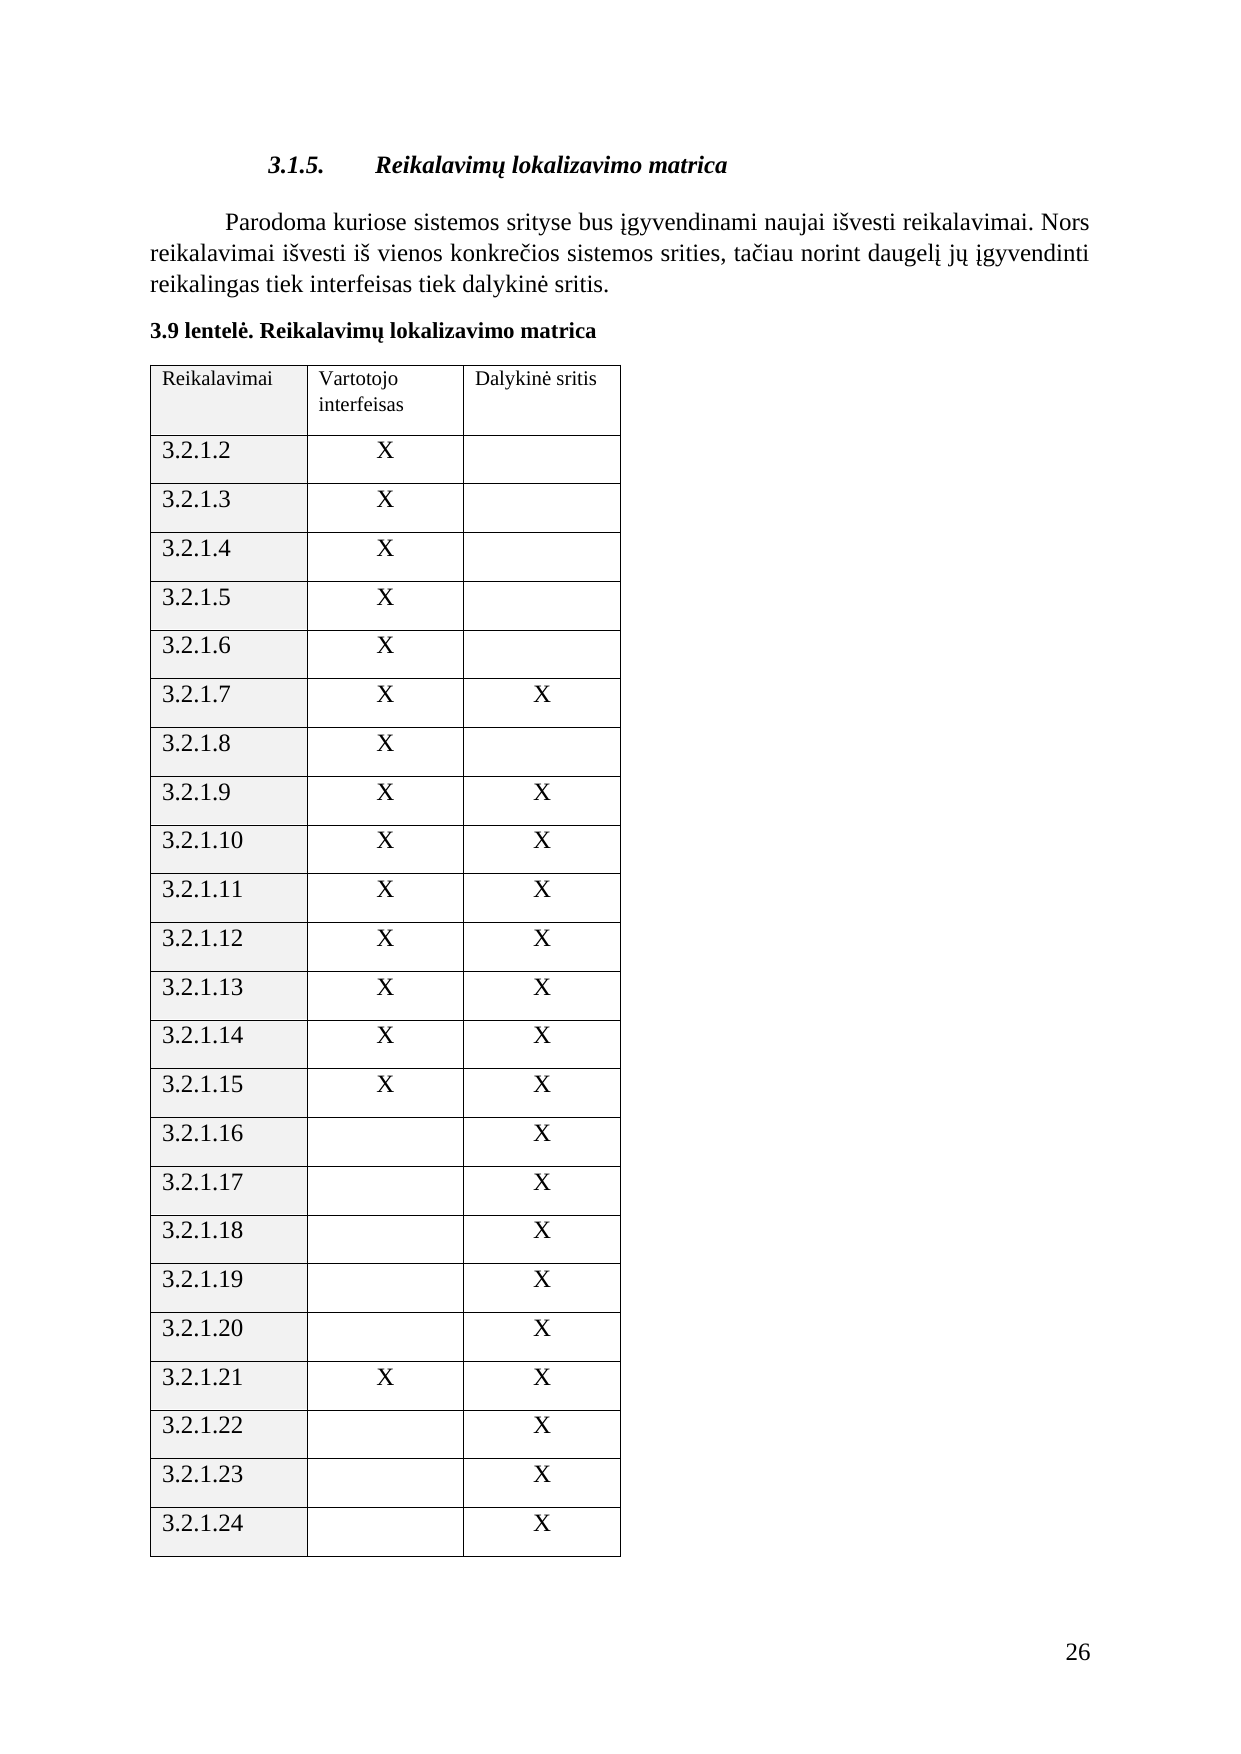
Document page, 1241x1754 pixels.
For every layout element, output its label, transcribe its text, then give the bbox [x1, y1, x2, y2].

table_cell 3.2.1.8 [151, 728, 307, 776]
table_cell X [308, 1021, 463, 1068]
table_cell X [308, 436, 463, 483]
table_cell 3.2.1.6 [151, 631, 307, 678]
table_cell 3.2.1.10 [151, 826, 307, 873]
table_cell [464, 582, 620, 629]
table_cell 3.2.1.4 [151, 533, 307, 581]
table_cell X [464, 679, 620, 727]
table_cell [464, 484, 620, 532]
table_cell X [464, 1069, 620, 1117]
table_cell 3.2.1.23 [151, 1459, 307, 1507]
table_cell X [308, 679, 463, 727]
table_cell X [308, 631, 463, 678]
table_cell 3.2.1.24 [151, 1508, 307, 1556]
table_cell X [308, 972, 463, 1019]
table_cell [464, 631, 620, 678]
table_cell 3.2.1.16 [151, 1118, 307, 1166]
table_header Vartotojo interfeisas [308, 366, 463, 434]
table_cell [464, 533, 620, 581]
subtitle Reikalavimų lokalizavimo matrica [268, 150, 1090, 179]
table_cell X [308, 533, 463, 581]
table_cell [464, 728, 620, 776]
table_cell [308, 1264, 463, 1312]
table_cell X [464, 1264, 620, 1312]
table_cell 3.2.1.2 [151, 436, 307, 483]
table_cell [308, 1216, 463, 1263]
table_cell 3.2.1.18 [151, 1216, 307, 1263]
table_header Dalykinė sritis [464, 366, 620, 434]
table_cell 3.2.1.22 [151, 1411, 307, 1458]
table_cell [308, 1313, 463, 1361]
table_cell X [308, 1069, 463, 1117]
table_cell 3.2.1.3 [151, 484, 307, 532]
table_cell X [464, 923, 620, 971]
table_cell X [308, 728, 463, 776]
text Parodoma kuriose sistemos srityse bus įgyvendinami naujai išvesti reikalavimai. Nors reikalavimai išvesti iš vienos konkrečios sistemos srities, tačiau norint daugelį jų įgyvendinti reikalingas tiek interfeisas tiek dalykinė sritis. [150, 207, 1090, 298]
table_cell X [464, 874, 620, 922]
table_cell 3.2.1.21 [151, 1362, 307, 1409]
table_cell 3.2.1.7 [151, 679, 307, 727]
table_cell X [464, 1313, 620, 1361]
table_cell 3.2.1.9 [151, 777, 307, 824]
table_cell X [308, 923, 463, 971]
table_cell 3.2.1.20 [151, 1313, 307, 1361]
table_cell [308, 1459, 463, 1507]
table_cell X [464, 1459, 620, 1507]
table_cell [308, 1508, 463, 1556]
table_cell 3.2.1.17 [151, 1167, 307, 1214]
table_cell X [464, 1362, 620, 1409]
table_cell X [464, 1508, 620, 1556]
table_cell X [464, 1411, 620, 1458]
table_cell X [308, 1362, 463, 1409]
table_cell X [308, 484, 463, 532]
table_cell 3.2.1.15 [151, 1069, 307, 1117]
table_cell 3.2.1.13 [151, 972, 307, 1019]
table_cell X [464, 1216, 620, 1263]
table_cell [308, 1411, 463, 1458]
table_cell X [464, 1118, 620, 1166]
table_cell X [464, 826, 620, 873]
table_cell X [308, 777, 463, 824]
table_cell 3.2.1.19 [151, 1264, 307, 1312]
table_header Reikalavimai [151, 366, 307, 434]
table_cell X [308, 826, 463, 873]
table_cell [464, 436, 620, 483]
table_cell 3.2.1.12 [151, 923, 307, 971]
table_cell X [308, 582, 463, 629]
table_cell X [464, 1021, 620, 1068]
table_cell 3.2.1.11 [151, 874, 307, 922]
table_cell X [308, 874, 463, 922]
table_cell X [464, 1167, 620, 1214]
table_cell 3.2.1.14 [151, 1021, 307, 1068]
table_cell 3.2.1.5 [151, 582, 307, 629]
table_cell [308, 1167, 463, 1214]
table_cell [308, 1118, 463, 1166]
table_cell X [464, 777, 620, 824]
table_cell X [464, 972, 620, 1019]
